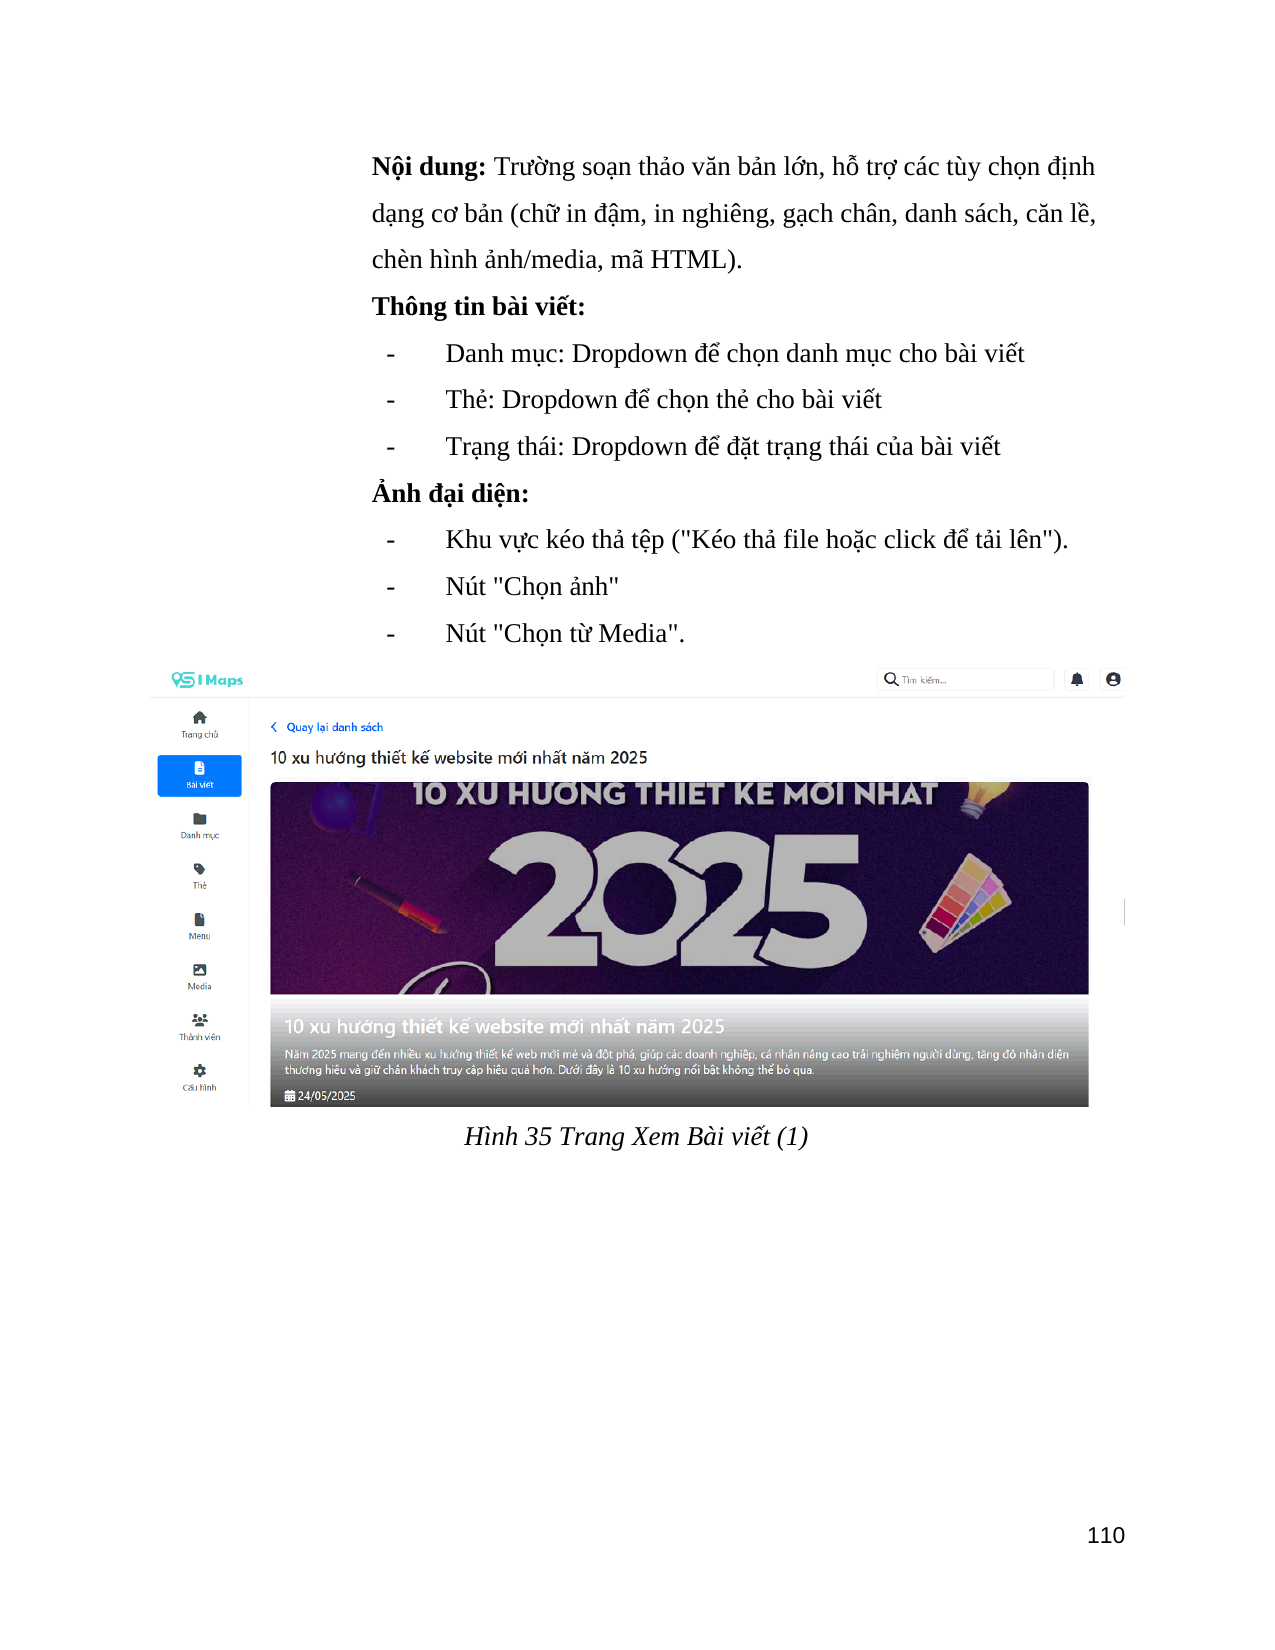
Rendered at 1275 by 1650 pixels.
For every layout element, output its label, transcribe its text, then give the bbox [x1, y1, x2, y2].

picture [150, 663, 1125, 1107]
text Ảnh đại diện: [327, 477, 1125, 508]
text Thông tin bài viết: [327, 290, 1125, 321]
list Danh mục: Dropdown để chọn danh mục cho bài viết [386, 337, 1125, 368]
list Nút "Chọn ảnh" [386, 570, 1125, 601]
list Khu vực kéo thả tệp ("Kéo thả file hoặc click để tải lên"). [386, 523, 1125, 554]
list Nút "Chọn từ Media". [386, 617, 1125, 648]
text Hình 35 Trang Xem Bài viết (1) [150, 1120, 1125, 1151]
list Thẻ: Dropdown để chọn thẻ cho bài viết [386, 383, 1125, 414]
list Trạng thái: Dropdown để đặt trạng thái của bài viết [386, 430, 1125, 461]
text Nội dung: Trường soạn thảo văn bản lớn, hỗ trợ các tùy chọn định dạng cơ bản (chữ in đậm, in nghiêng, gạch chân, danh sách, căn lề, chèn hình ảnh/media, mã HTML). [372, 150, 1125, 274]
